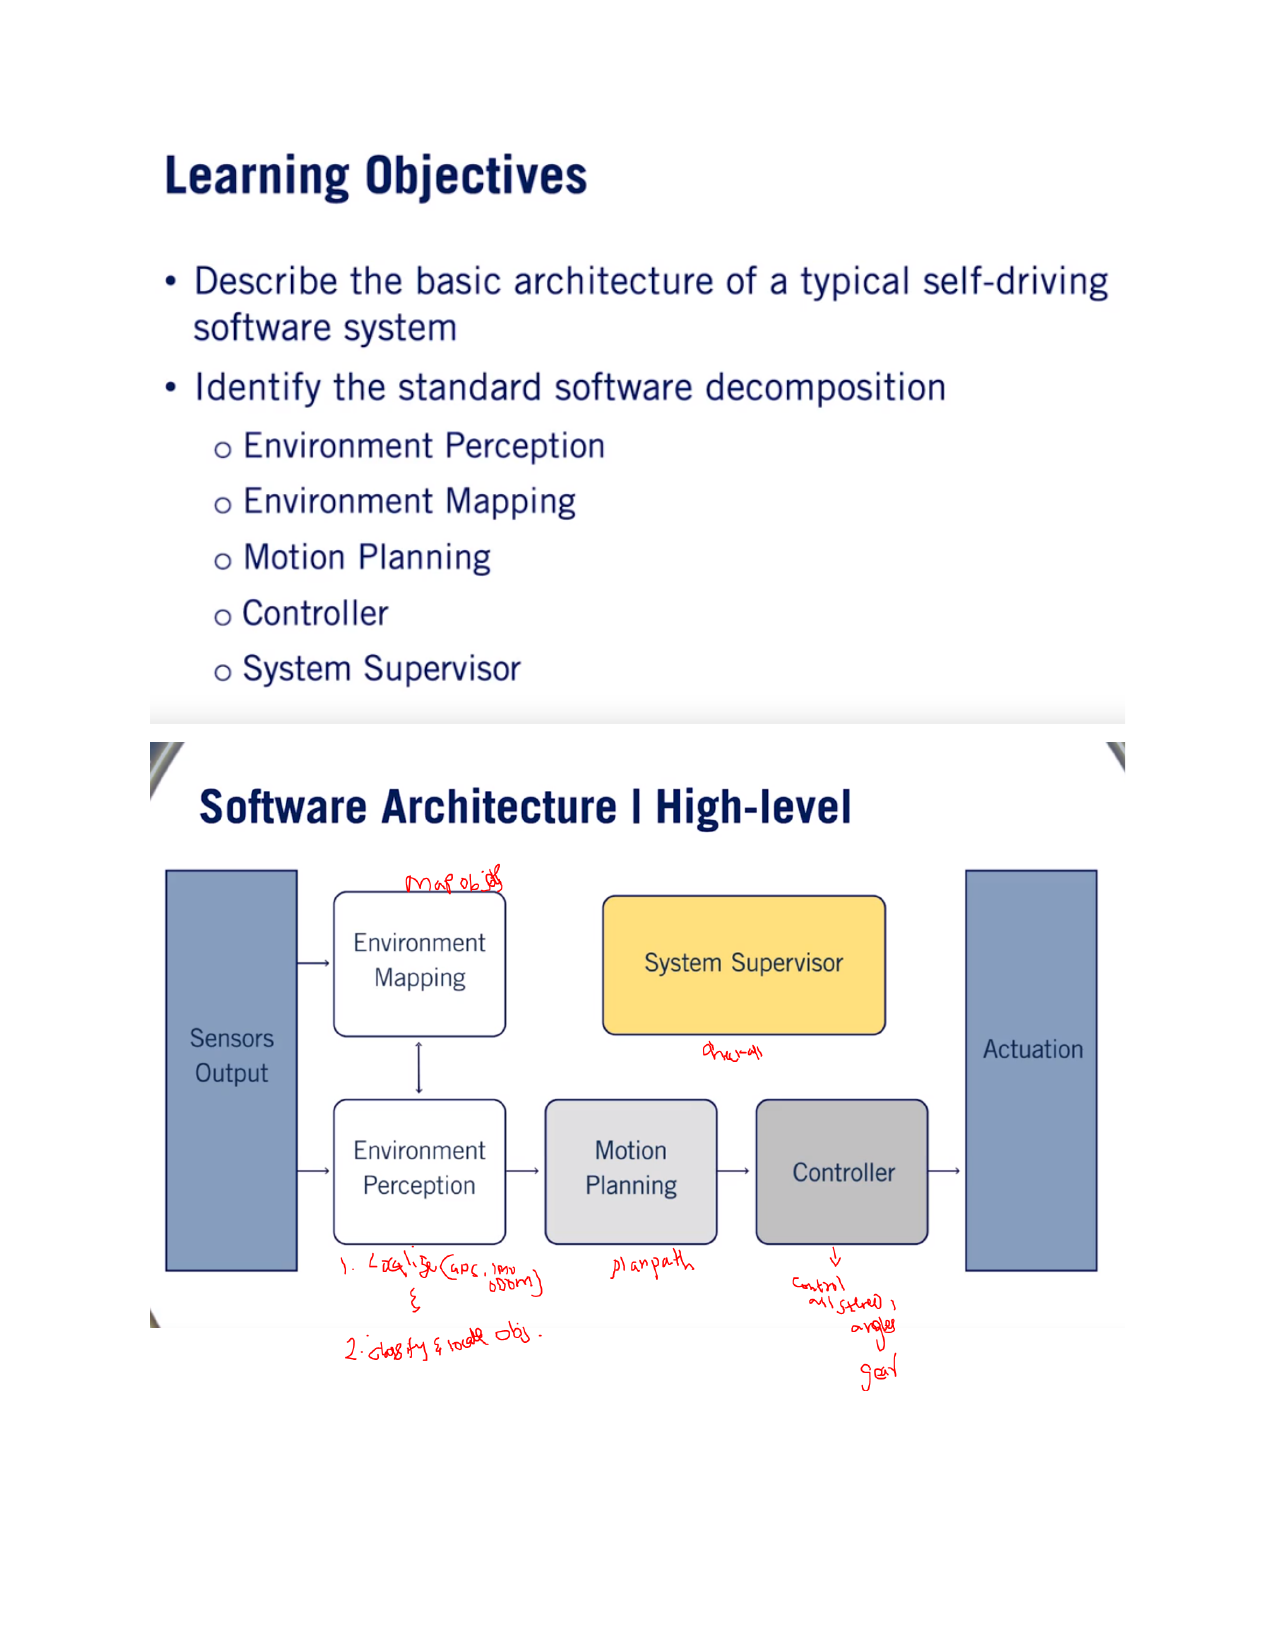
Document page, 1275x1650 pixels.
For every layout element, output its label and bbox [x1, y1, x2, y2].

picture [150, 150, 1125, 724]
picture [150, 742, 1125, 1391]
